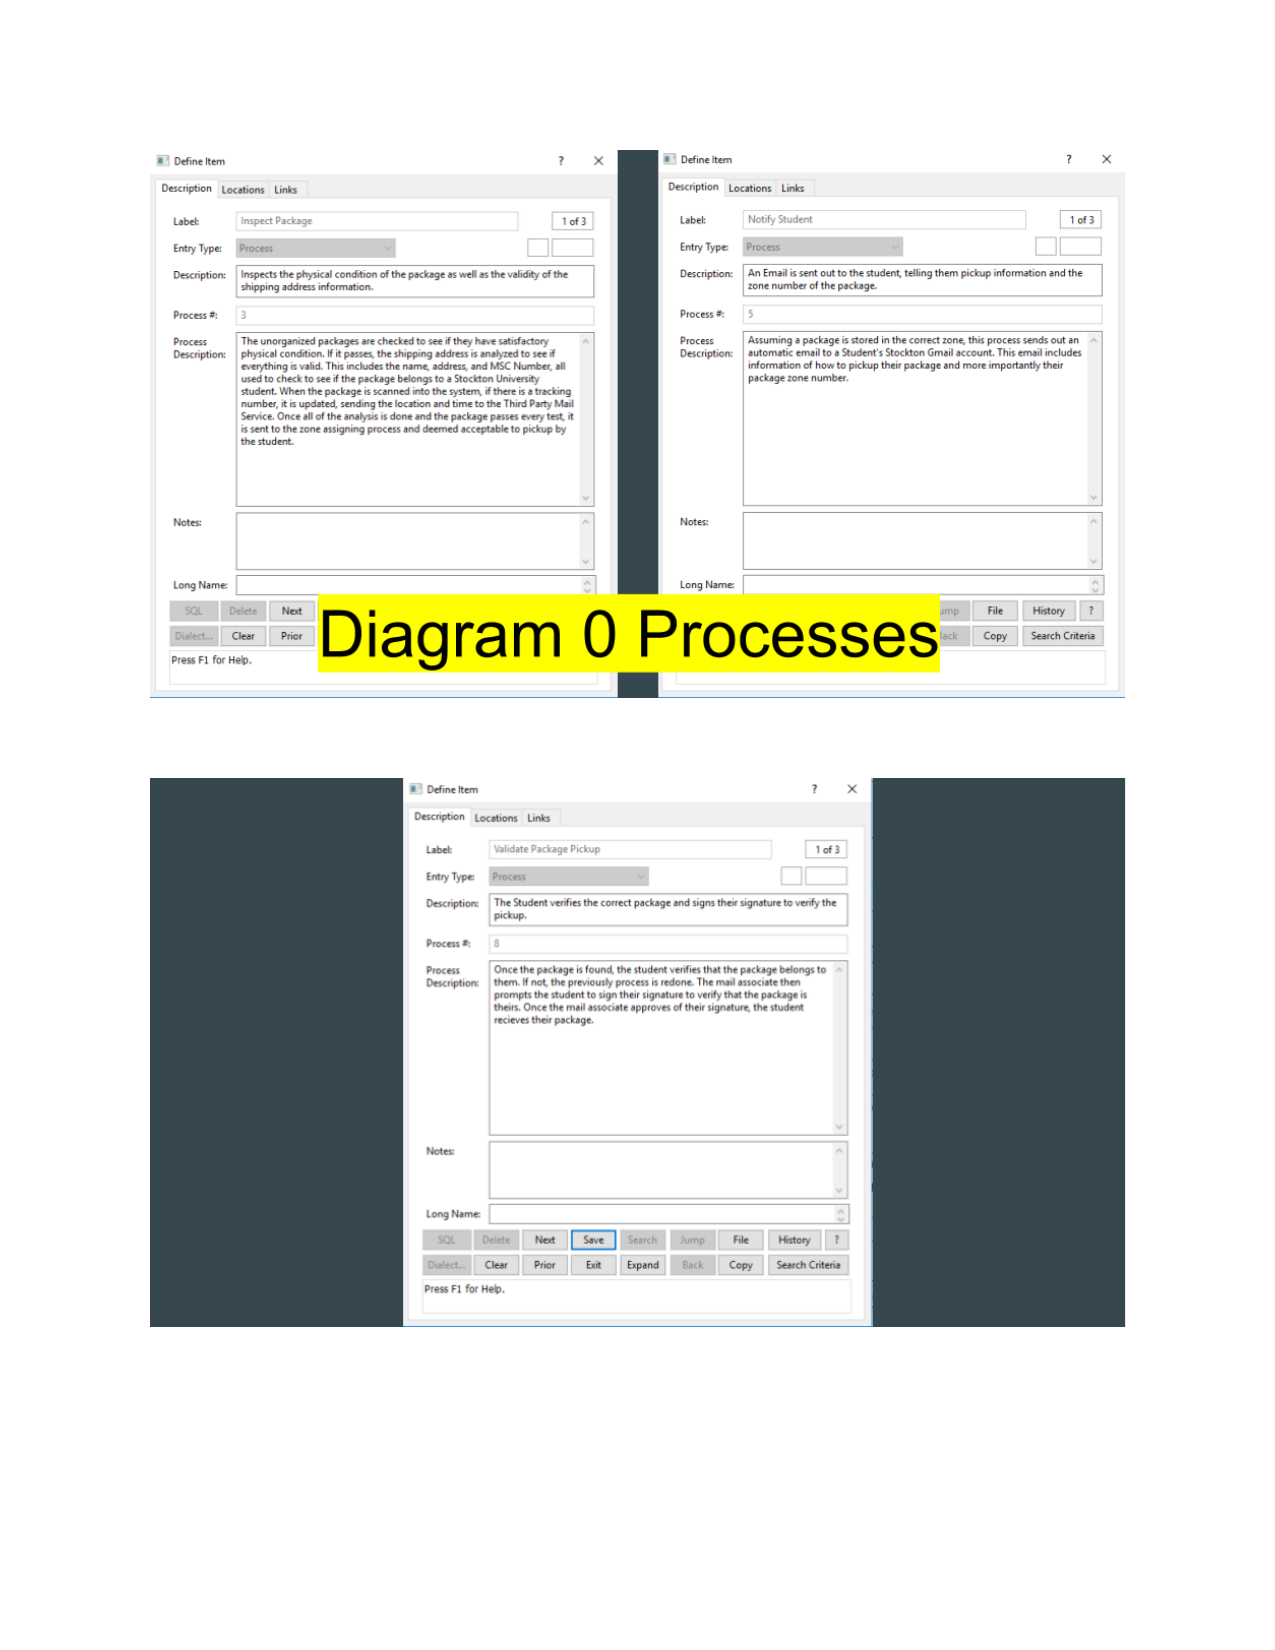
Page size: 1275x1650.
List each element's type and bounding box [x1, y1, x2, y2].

picture [150, 150, 1125, 698]
picture [150, 778, 1125, 1327]
